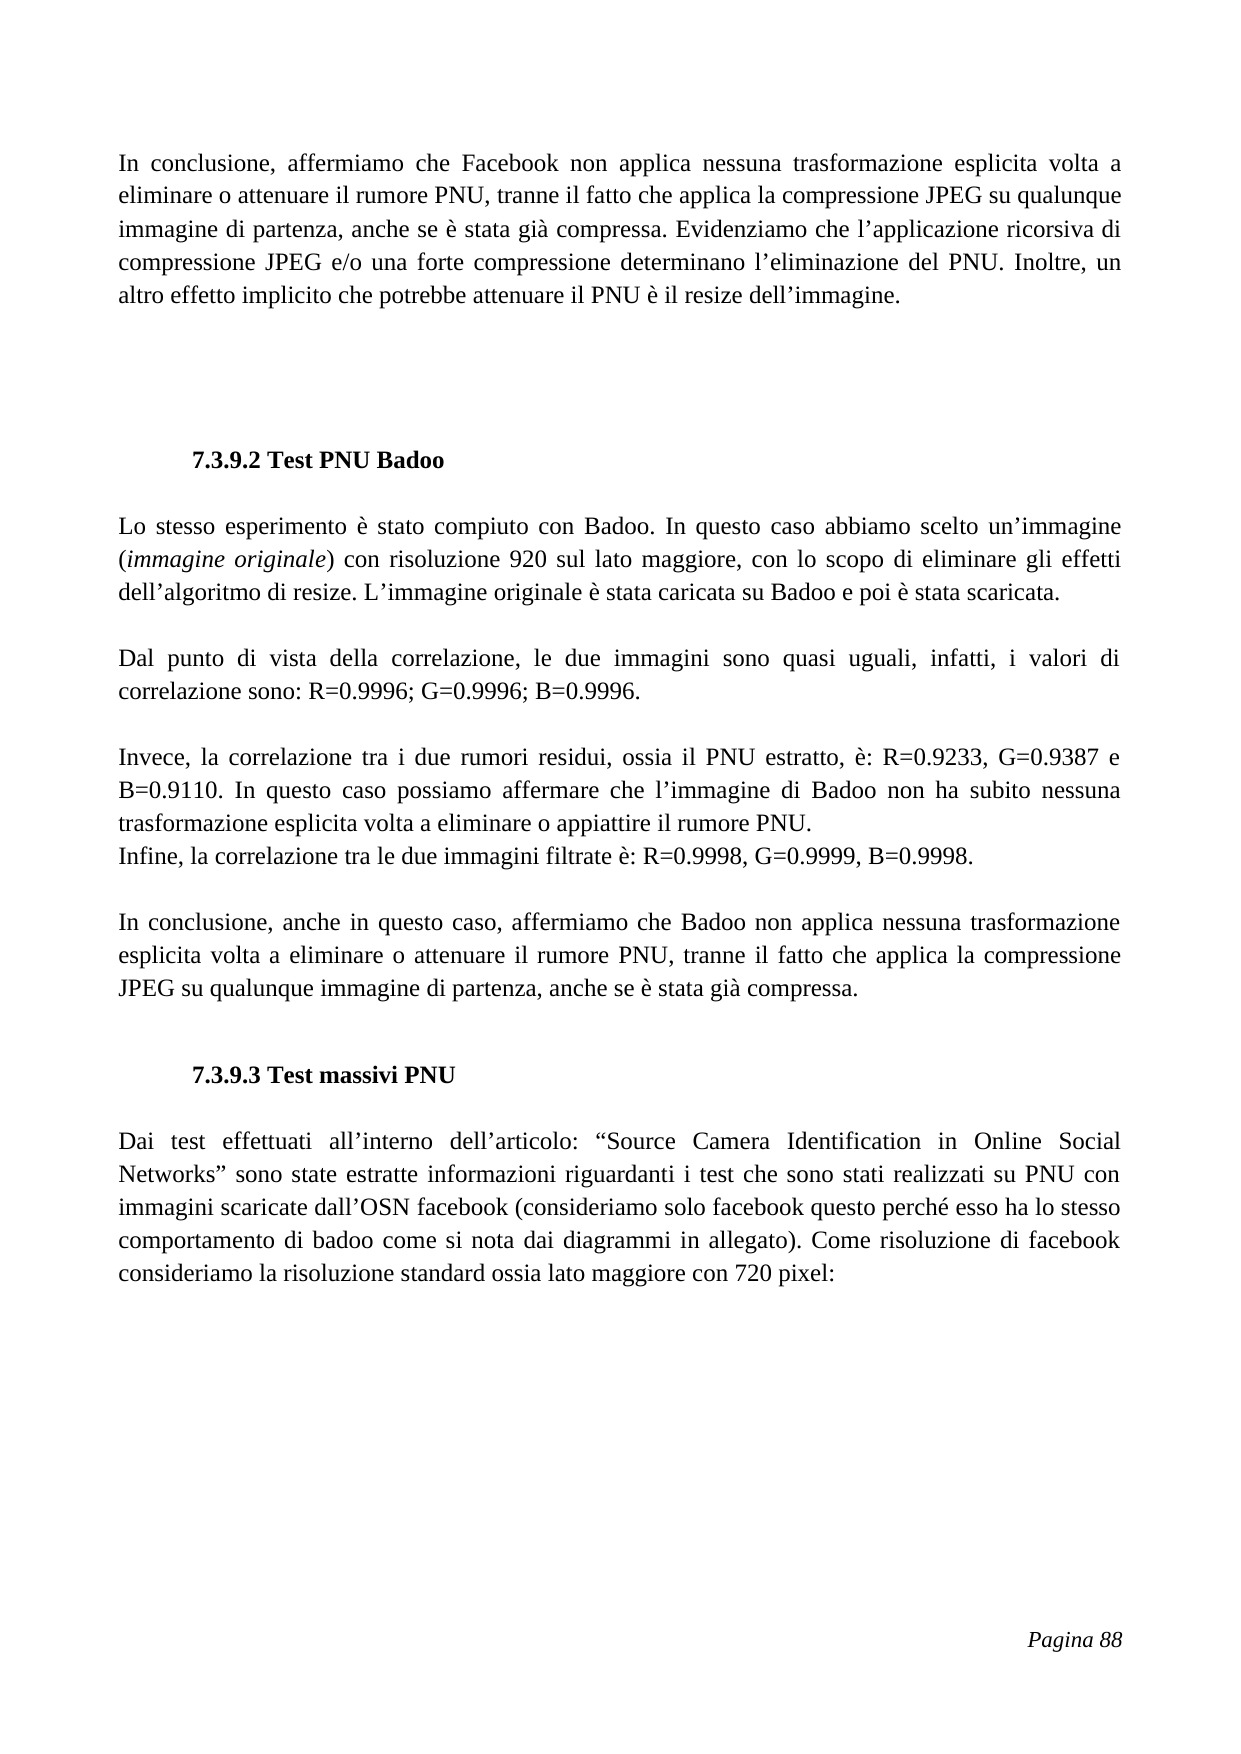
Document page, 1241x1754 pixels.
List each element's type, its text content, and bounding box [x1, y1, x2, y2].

text 7.3.9.2 Test PNU Badoo [192, 445, 1122, 473]
text Lo stesso esperimento è stato compiuto con Badoo. In questo caso abbiamo scelto un’immagine (immagine originale) con risoluzione 920 sul lato maggiore, con lo scopo di eliminare gli effetti dell’algoritmo di resize. L’immagine originale è stata caricata su Badoo e poi è stata scaricata. [118, 511, 1122, 606]
text In conclusione, anche in questo caso, affermiamo che Badoo non applica nessuna trasformazione esplicita volta a eliminare o attenuare il rumore PNU, tranne il fatto che applica la compressione JPEG su qualunque immagine di partenza, anche se è stata già compressa. [118, 907, 1122, 1002]
text In conclusione, affermiamo che Facebook non applica nessuna trasformazione esplicita volta a eliminare o attenuare il rumore PNU, tranne il fatto che applica la compressione JPEG su qualunque immagine di partenza, anche se è stata già compressa. Evidenziamo che l’applicazione ricorsiva di compressione JPEG e/o una forte compressione determinano l’eliminazione del PNU. Inoltre, un altro effetto implicito che potrebbe attenuare il PNU è il resize dell’immagine. [118, 148, 1122, 308]
text Dal punto di vista della correlazione, le due immagini sono quasi uguali, infatti, i valori di correlazione sono: R=0.9996; G=0.9996; B=0.9996. [118, 643, 1122, 705]
text Dai test effettuati all’interno dell’articolo: “Source Camera Identification in Online Social Networks” sono state estratte informazioni riguardanti i test che sono stati realizzati su PNU con immagini scaricate dall’OSN facebook (consideriamo solo facebook questo perché esso ha lo stesso comportamento di badoo come si nota dai diagrammi in allegato). Come risoluzione di facebook consideriamo la risoluzione standard ossia lato maggiore con 720 pixel: [118, 1126, 1122, 1287]
text 7.3.9.3 Test massivi PNU [192, 1060, 1122, 1089]
text Invece, la correlazione tra i due rumori residui, ossia il PNU estratto, è: R=0.9233, G=0.9387 e B=0.9110. In questo caso possiamo affermare che l’immagine di Badoo non ha subito nessuna trasformazione esplicita volta a eliminare o appiattire il rumore PNU. [118, 742, 1122, 837]
text Infine, la correlazione tra le due immagini filtrate è: R=0.9998, G=0.9999, B=0.9998. [118, 841, 1122, 870]
